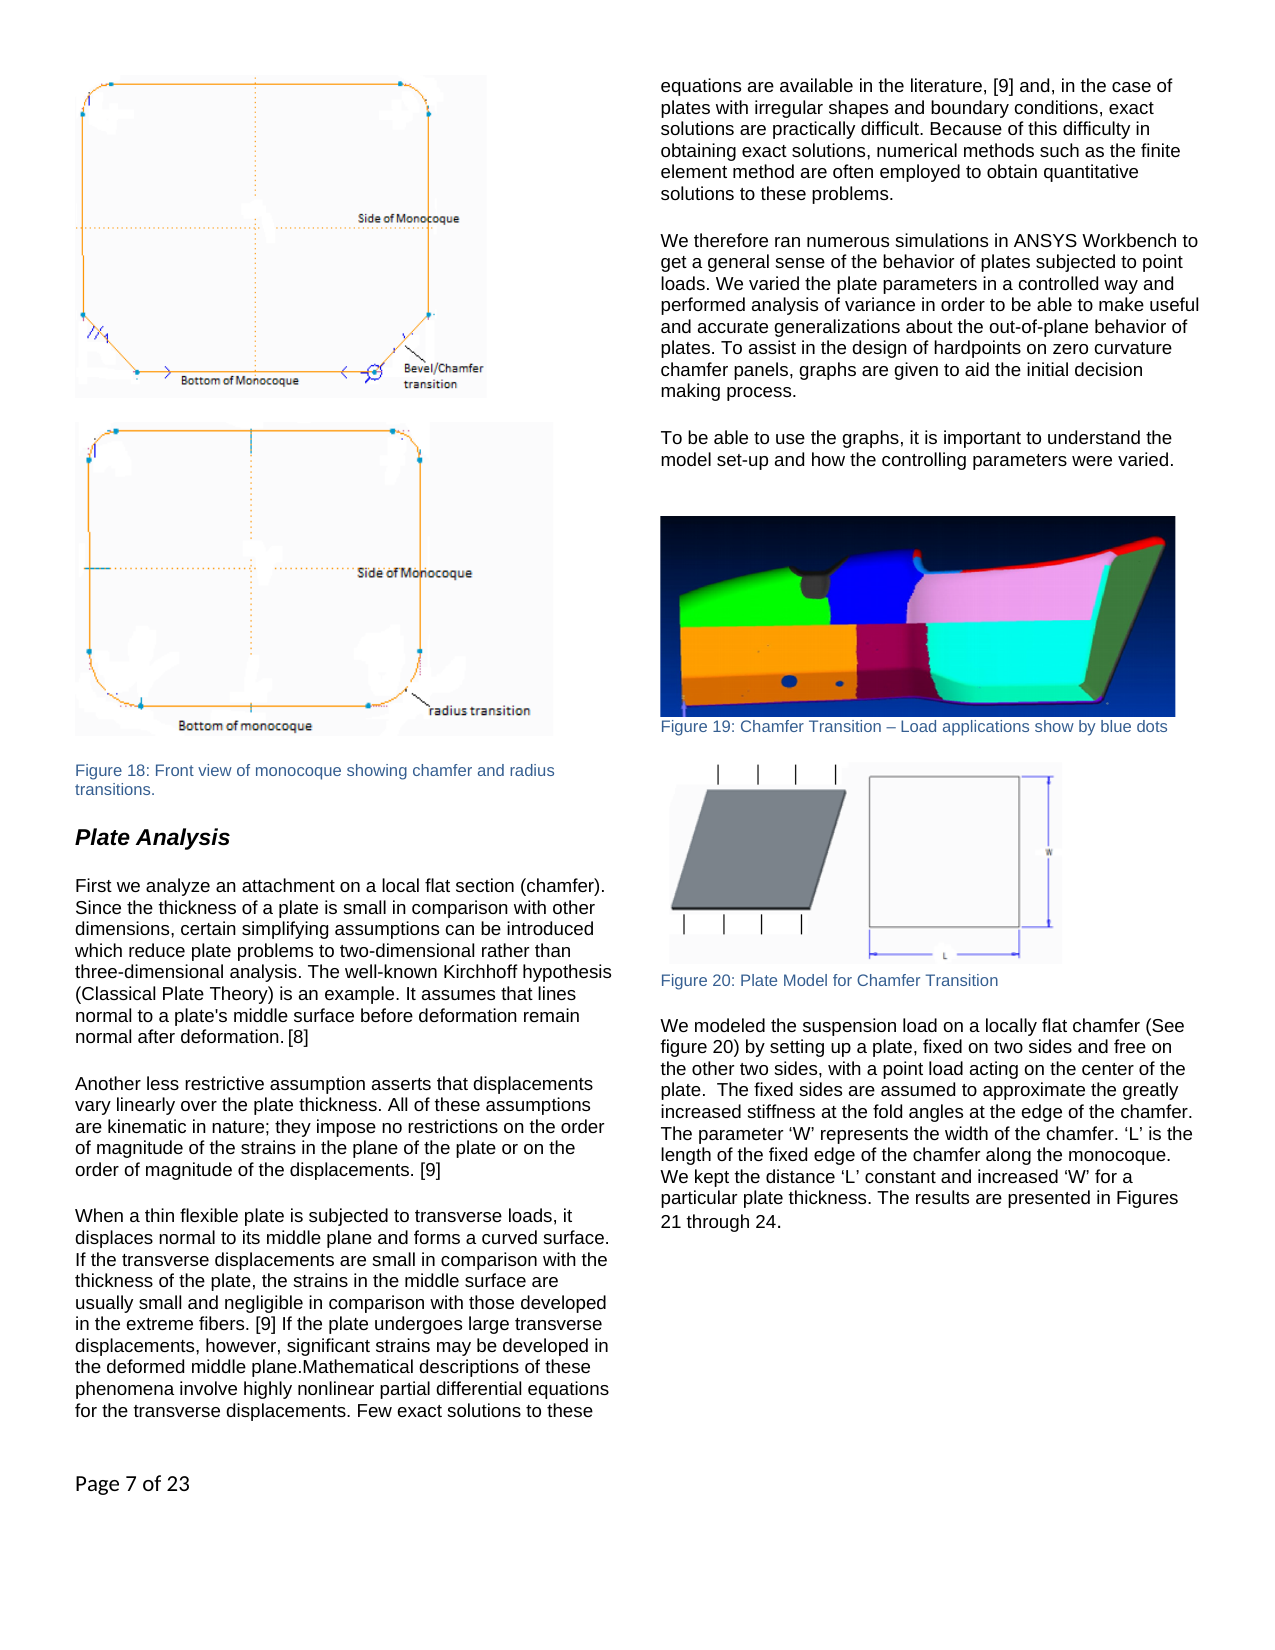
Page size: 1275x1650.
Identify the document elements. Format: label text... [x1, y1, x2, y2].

picture [75, 422, 554, 736]
text To be able to use the graphs, it is important to understand the model set-up and how the controlling parameters were varied. [660, 427, 1200, 470]
text Figure 20: Plate Model for Chamfer Transition [660, 970, 1200, 989]
text Figure 19: Chamfer Transition – Load applications show by blue dots [660, 717, 1200, 736]
text When a thin flexible plate is subjected to transverse loads, it displaces normal to its middle plane and forms a curved surface. If the transverse displacements are small in comparison with the thickness of the plate, the strains in the middle surface are usually small and negligible in comparison with those developed in the extreme fibers. [9] If the plate undergoes large transverse displacements, however, significant strains may be developed in the deformed middle plane.Mathematical descriptions of these phenomena involve highly nonlinear partial differential equations for the transverse displacements. Few exact solutions to these equations are available in the literature, [9] and, in the case of plates with irregular shapes and boundary conditions, exact solutions are practically difficult. Because of this difficulty in obtaining exact solutions, numerical methods such as the finite element method are often employed to obtain quantitative solutions to these problems. [75, 1205, 614, 1421]
text Figure 18: Front view of monocoque showing chamfer and radius transitions. [75, 760, 614, 799]
text Plate Analysis [75, 824, 614, 850]
picture [660, 516, 1176, 717]
text We therefore ran numerous simulations in ANSYS Workbench to get a general sense of the behavior of plates subjected to point loads. We varied the plate parameters in a controlled way and performed analysis of variance in order to be able to make useful and accurate generalizations about the out-of-plane behavior of plates. To assist in the design of hardpoints on zero curvature chamfer panels, graphs are given to aid the initial decision making process. [660, 229, 1200, 402]
text First we analyze an attachment on a local flat section (chamfer). Since the thickness of a plate is small in comparison with other dimensions, certain simplifying assumptions can be introduced which reduce plate problems to two-dimensional rather than three-dimensional analysis. The well-known Kirchhoff hypothesis (Classical Plate Theory) is an example. It assumes that lines normal to a plate's middle surface before deformation remain normal after deformation. [8] [75, 875, 614, 1047]
text When a thin flexible plate is subjected to transverse loads, it displaces normal to its middle plane and forms a curved surface. If the transverse displacements are small in comparison with the thickness of the plate, the strains in the middle surface are usually small and negligible in comparison with those developed in the extreme fibers. [9] If the plate undergoes large transverse displacements, however, significant strains may be developed in the deformed middle plane.Mathematical descriptions of these phenomena involve highly nonlinear partial differential equations for the transverse displacements. Few exact solutions to these equations are available in the literature, [9] and, in the case of plates with irregular shapes and boundary conditions, exact solutions are practically difficult. Because of this difficulty in obtaining exact solutions, numerical methods such as the finite element method are often employed to obtain quantitative solutions to these problems. [660, 75, 1200, 204]
text We modeled the suspension load on a locally flat chamfer (See figure 20) by setting up a plate, fixed on two sides and free on the other two sides, with a point load acting on the center of the plate. The fixed sides are assumed to approximate the greatly increased stiffness at the fold angles at the edge of the chamfer. The parameter ‘W’ represents the width of the chamfer. ‘L’ is the length of the fixed edge of the chamfer along the monocoque. We kept the distance ‘L’ constant and increased ‘W’ for a particular plate thickness. The results are presented in Figures 21 through 24. [660, 1014, 1200, 1233]
picture [660, 760, 1063, 971]
picture [75, 75, 487, 398]
text Another less restrictive assumption asserts that displacements vary linearly over the plate thickness. All of these assumptions are kinematic in nature; they impose no restrictions on the order of magnitude of the strains in the plane of the plate or on the order of magnitude of the displacements. [9] [75, 1072, 614, 1180]
